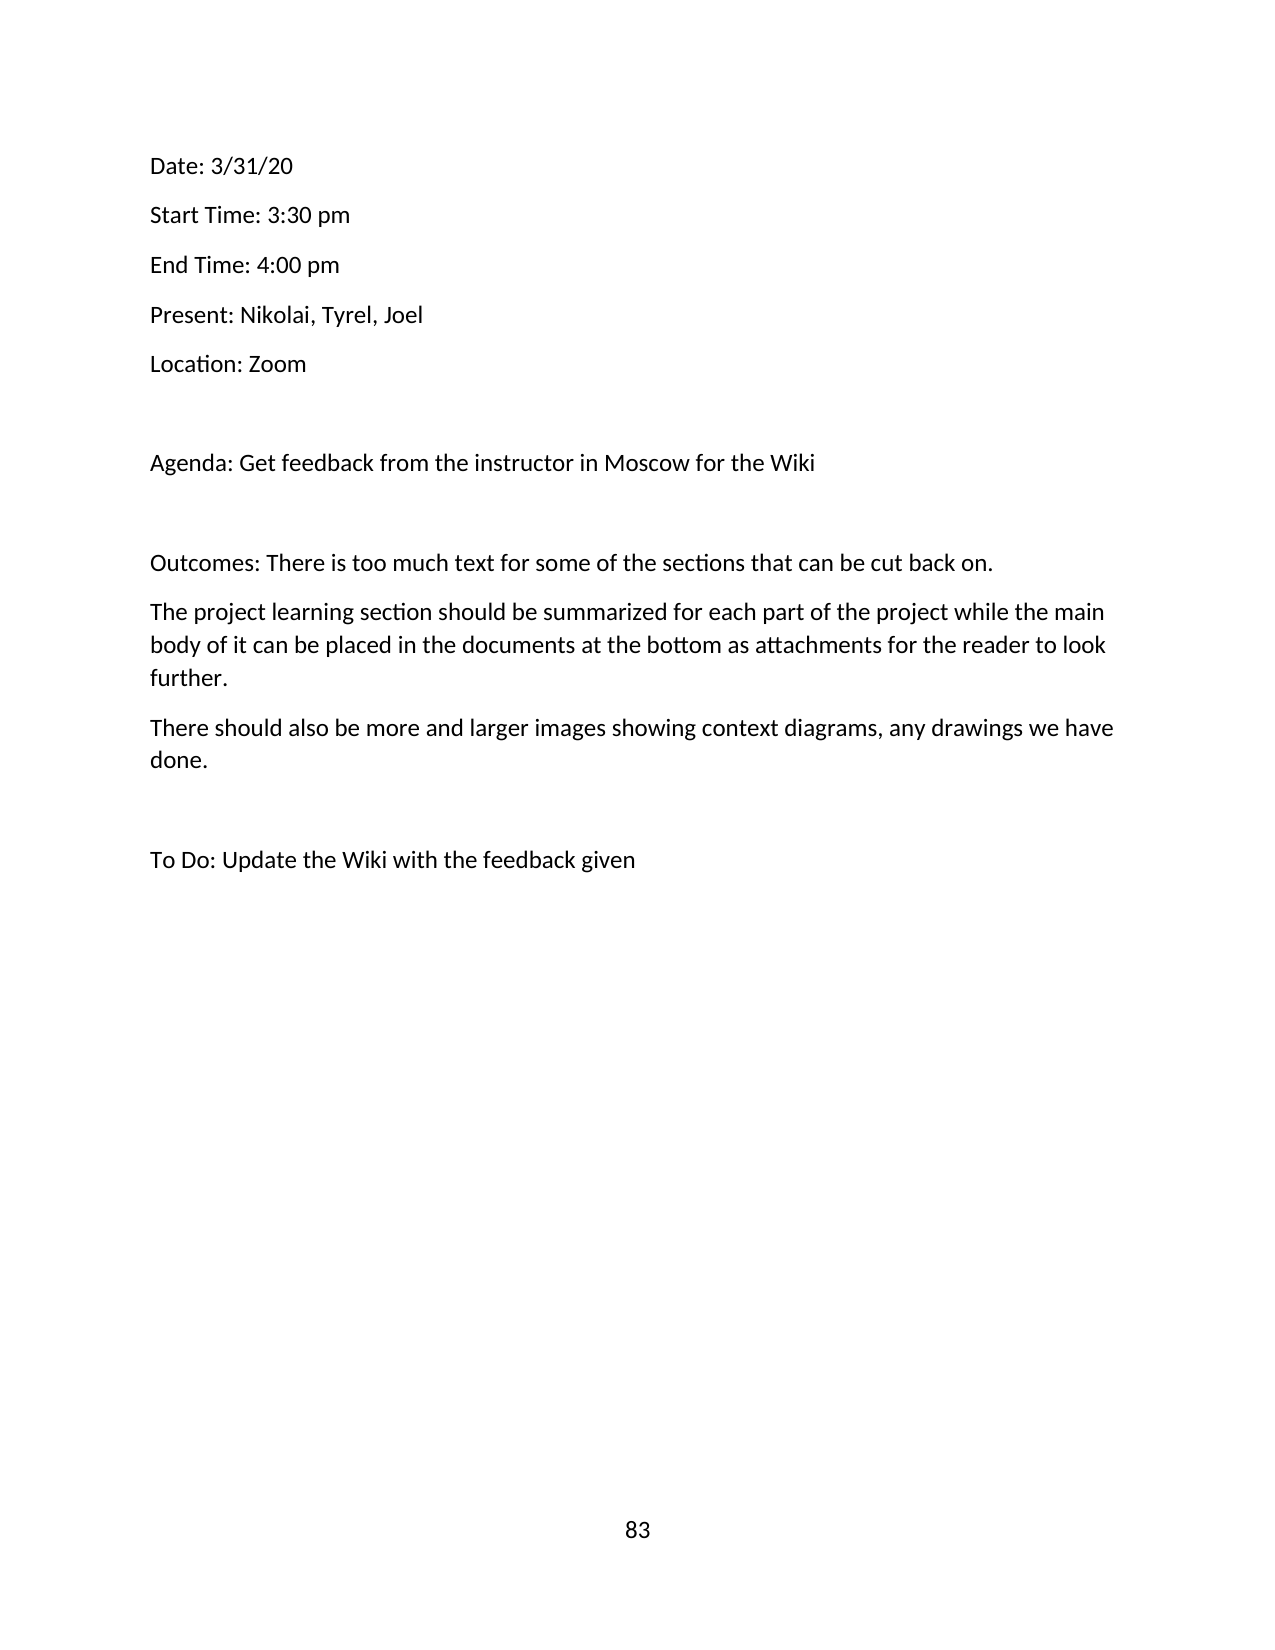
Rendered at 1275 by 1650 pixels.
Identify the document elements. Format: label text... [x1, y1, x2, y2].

text Present: Nikolai, Tyrel, Joel [150, 299, 1125, 329]
text Location: Zoom [150, 348, 1125, 379]
text The project learning section should be summarized for each part of the project while the main body of it can be placed in the documents at the bottom as attachments for the reader to look further. [150, 596, 1125, 693]
text To Do: Update the Wiki with the feedback given [150, 844, 1125, 874]
text There should also be more and larger images showing context diagrams, any drawings we have done. [150, 712, 1125, 775]
text Start Time: 3:30 pm [150, 199, 1125, 230]
text Outcomes: There is too much text for some of the sections that can be cut back on. [150, 547, 1125, 577]
text Date: 3/31/20 [150, 150, 1125, 181]
text End Time: 4:00 pm [150, 249, 1125, 280]
text Agenda: Get feedback from the instructor in Moscow for the Wiki [150, 447, 1125, 478]
